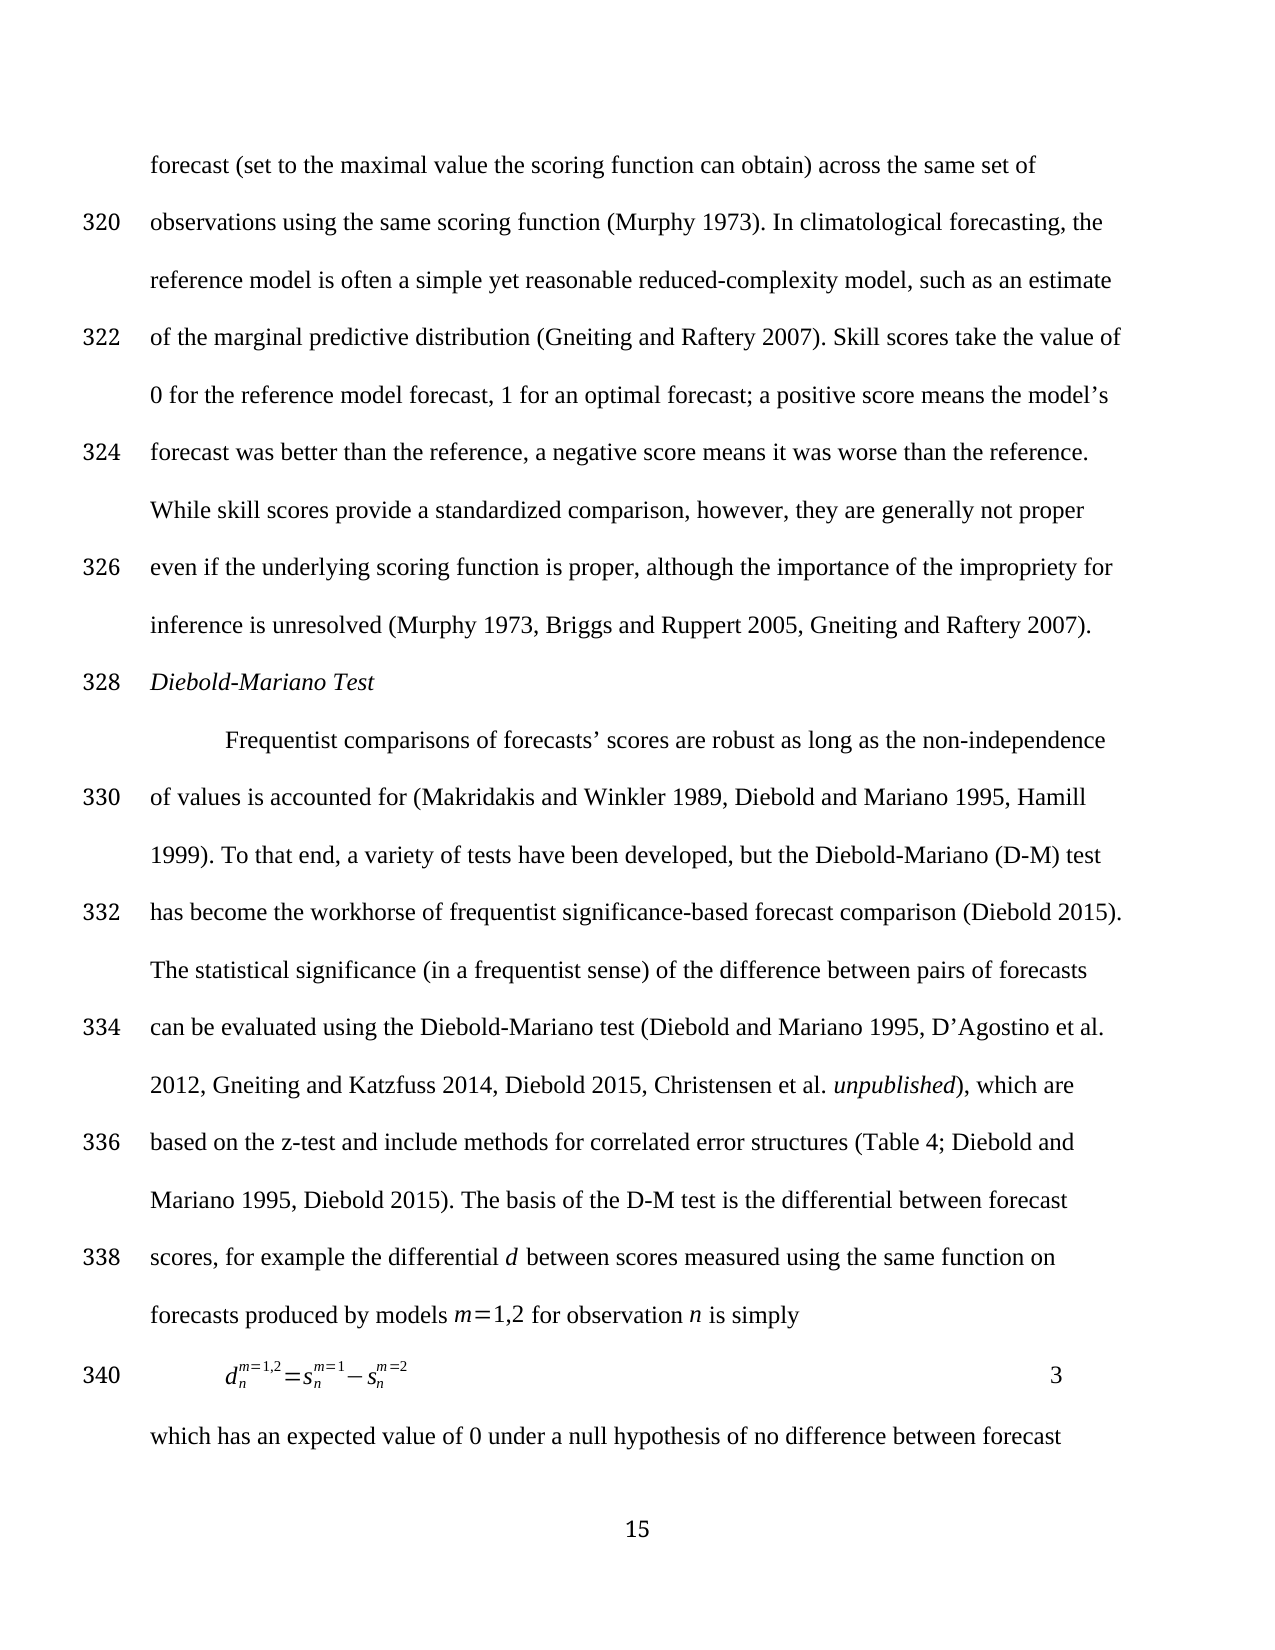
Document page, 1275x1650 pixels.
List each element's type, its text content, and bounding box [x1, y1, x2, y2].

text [150, 150, 1125, 639]
text Frequentist comparisons of forecasts’ scores are robust as long as the non-independence of values is accounted for (Makridakis and Winkler 1989, Diebold and Mariano 1995, Hamill 1999). To that end, a variety of tests have been developed, but the Diebold-Mariano (D-M) test has become the workhorse of frequentist significance-based forecast comparison (Diebold 2015). The statistical significance (in a frequentist sense) of the difference between pairs of forecasts can be evaluated using the Diebold-Mariano test (Diebold and Mariano 1995, D’Agostino et al. 2012, Gneiting and Katzfuss 2014, Diebold 2015, Christensen et al. unpublished), which are based on the z-test and include methods for correlated error structures (Table 4; Diebold and Mariano 1995, Diebold 2015). The basis of the D-M test is the differential between forecast scores, for example the differential between scores measured using the same function on forecasts produced by models for observation is simply [150, 725, 1125, 1329]
text Diebold-Mariano Test [150, 667, 1125, 696]
text 3 [150, 1357, 1125, 1392]
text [150, 1421, 1125, 1450]
